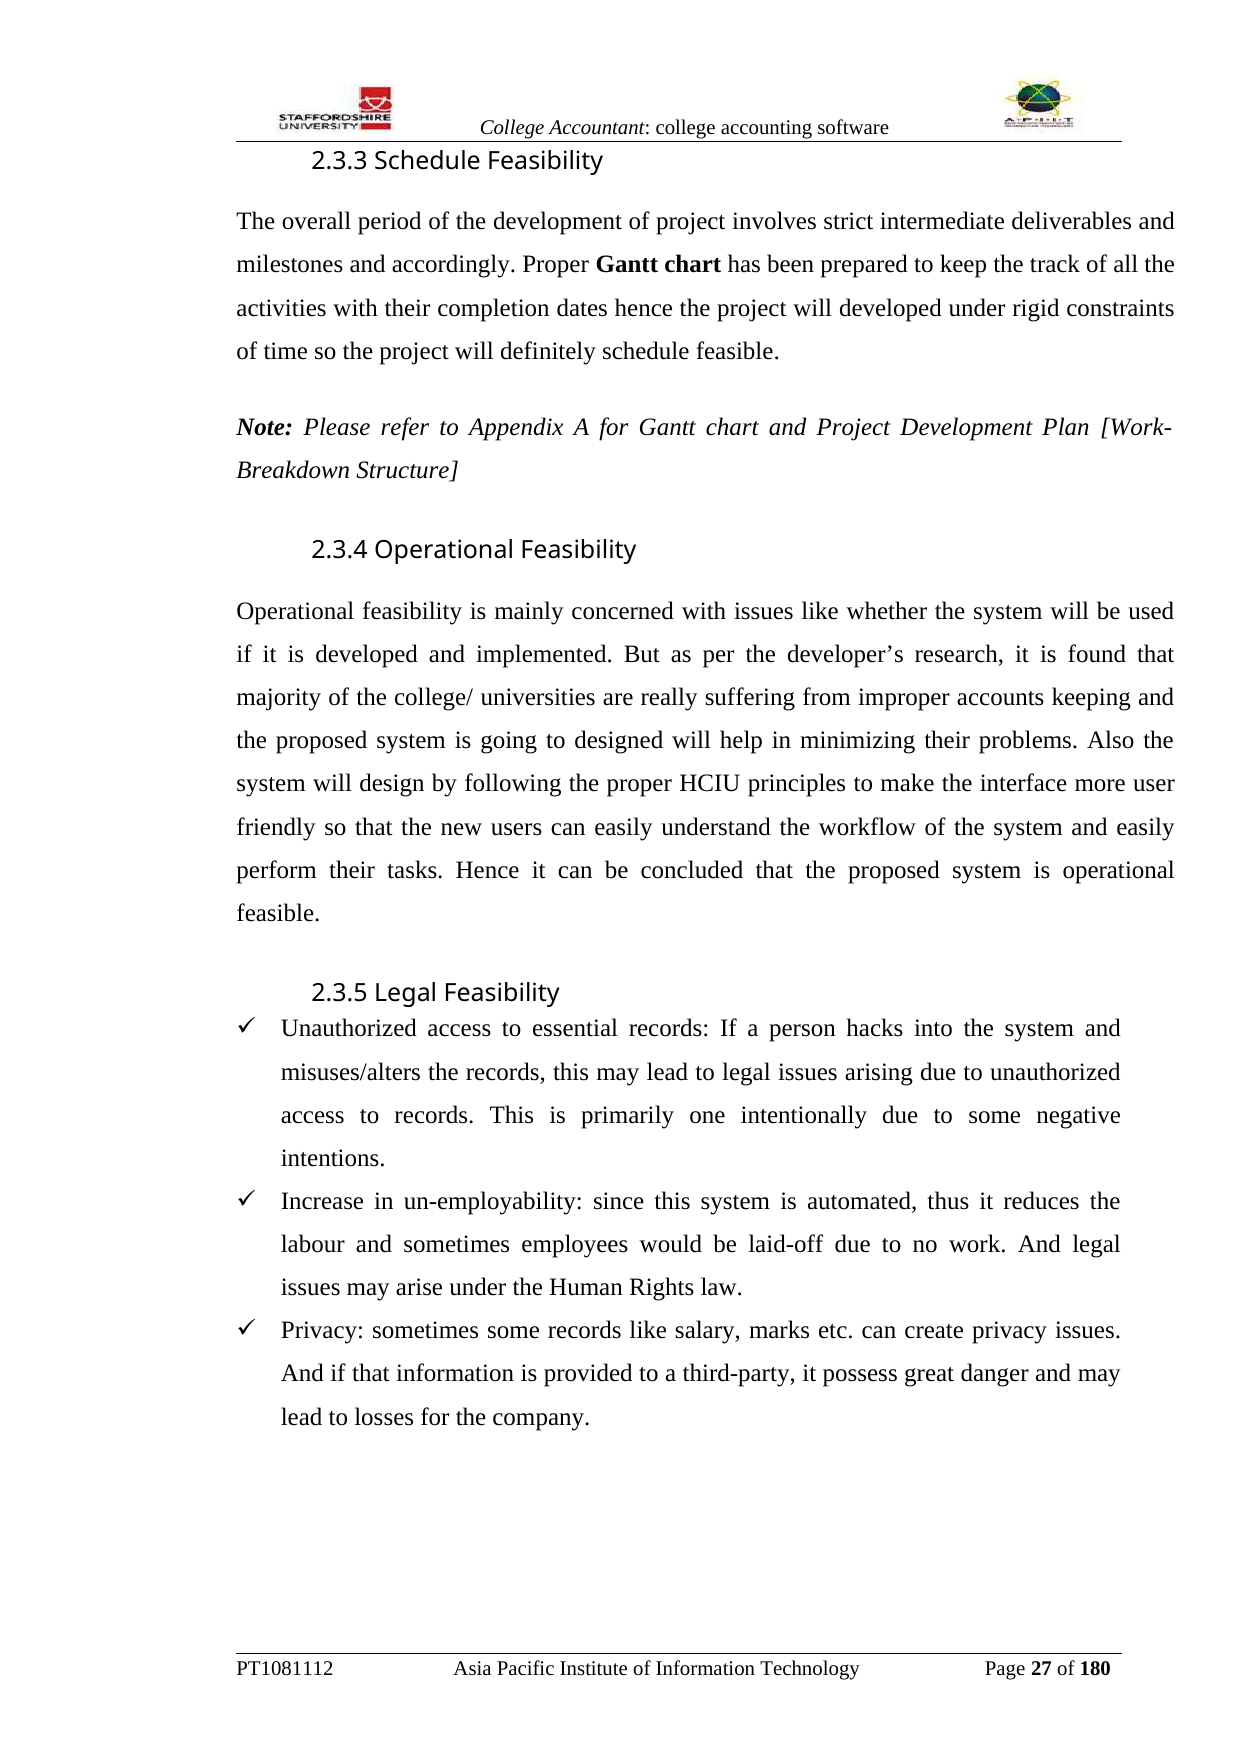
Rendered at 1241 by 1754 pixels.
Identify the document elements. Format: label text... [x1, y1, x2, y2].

picture [993, 73, 1083, 135]
subtitle 2.3.3 Schedule Feasibility [236, 142, 1122, 176]
text The overall period of the development of project involves strict intermediate deliverables and milestones and accordingly. Proper Gantt chart has been prepared to keep the track of all the activities with their completion dates hence the project will developed under rigid constraints of time so the project will definitely schedule feasible. [236, 206, 1176, 364]
text Note: Please refer to Appendix A for Gantt chart and Project Development Plan [Work-Breakdown Structure] [236, 412, 1176, 484]
list Increase in un-employability: since this system is automated, thus it reduces the labour and sometimes employees would be laid-off due to no work. And legal issues may arise under the Human Rights law. [236, 1186, 1122, 1301]
picture [275, 84, 397, 135]
list Privacy: sometimes some records like salary, marks etc. can create privacy issues. And if that information is provided to a third-party, it possess great danger and may lead to losses for the company. [236, 1315, 1122, 1430]
text Operational feasibility is mainly concerned with issues like whether the system will be used if it is developed and implemented. But as per the developer’s research, it is found that majority of the college/ universities are really suffering from improper accounts keeping and the proposed system is going to designed will help in minimizing their problems. Also the system will design by following the proper HCIU principles to make the interface more user friendly so that the new users can easily understand the workflow of the system and easily perform their tasks. Hence it can be concluded that the proposed system is operational feasible. [236, 596, 1176, 927]
subtitle 2.3.4 Operational Feasibility [236, 532, 1122, 566]
subtitle 2.3.5 Legal Feasibility [236, 974, 1122, 1008]
list Unauthorized access to essential records: If a person hacks into the system and misuses/alters the records, this may lead to legal issues arising due to unauthorized access to records. This is primarily one intentionally due to some negative intentions. [236, 1013, 1122, 1172]
